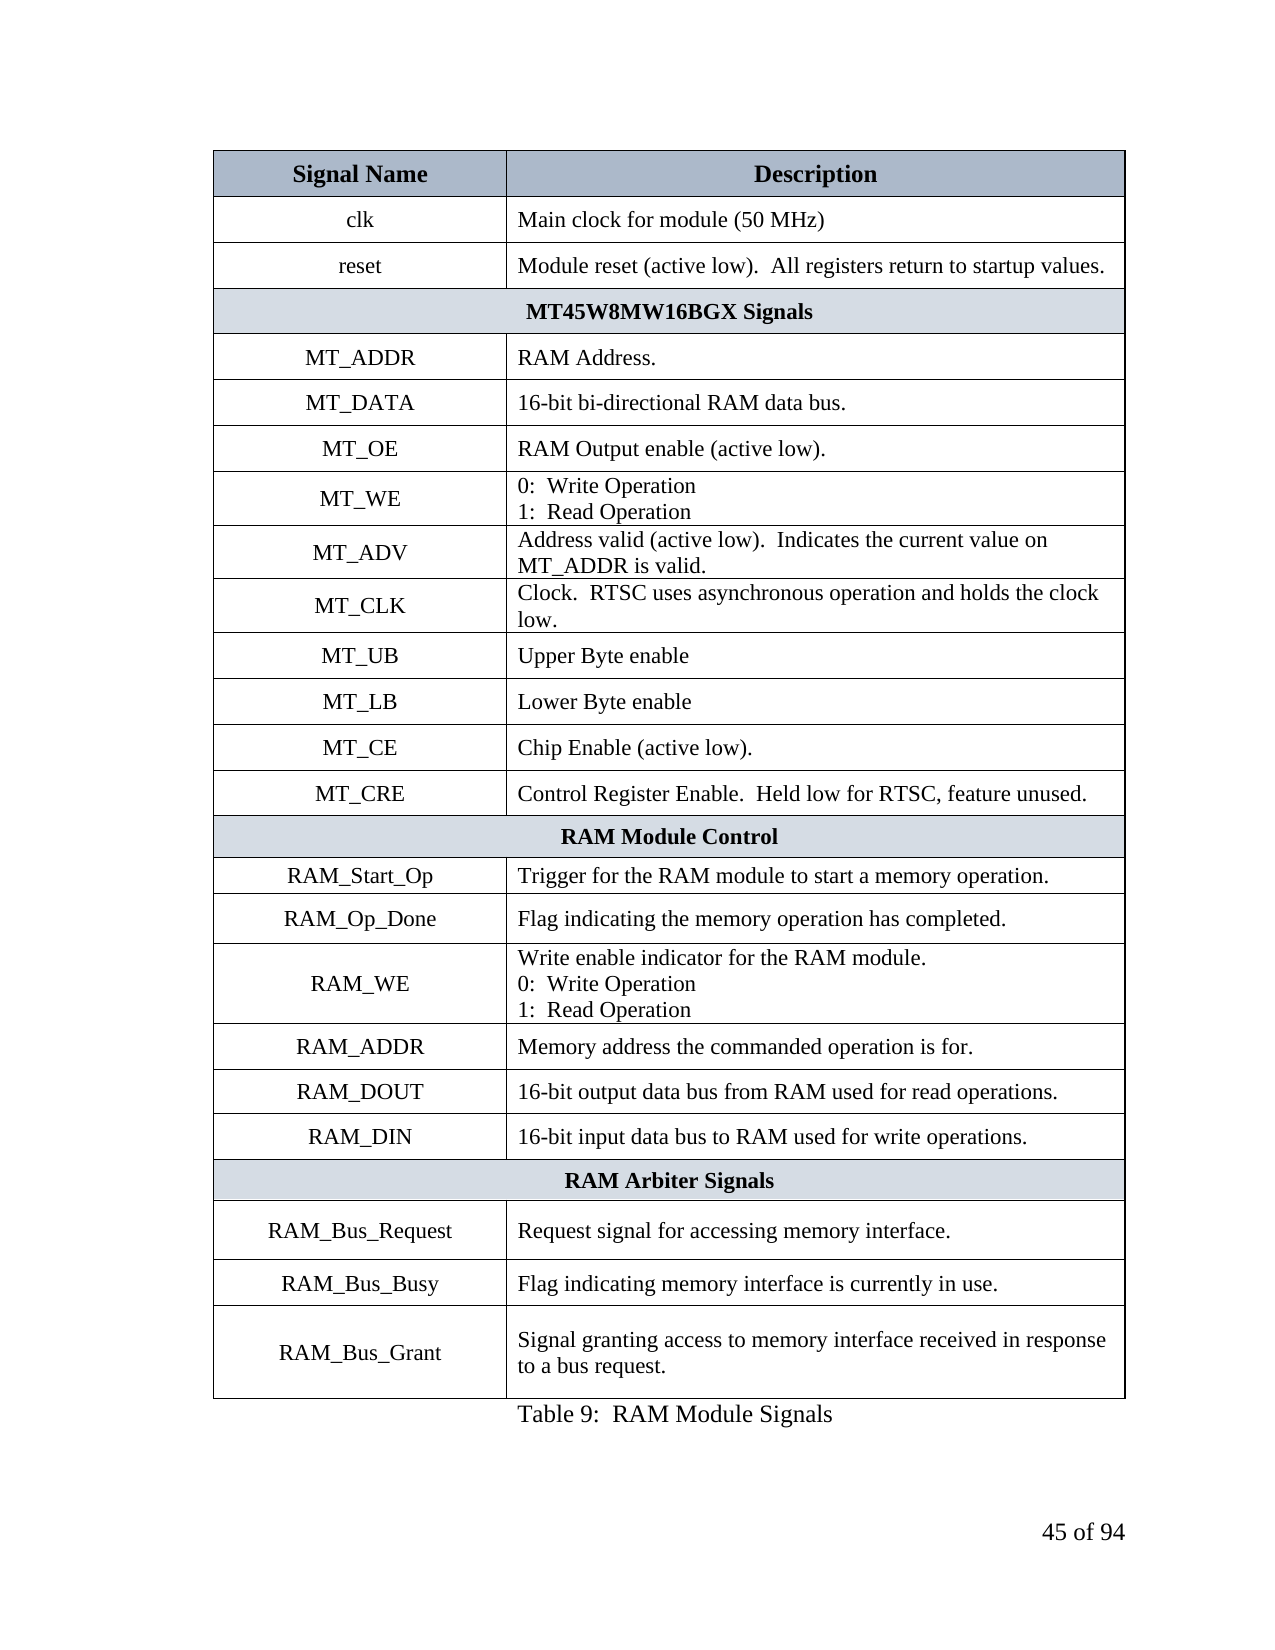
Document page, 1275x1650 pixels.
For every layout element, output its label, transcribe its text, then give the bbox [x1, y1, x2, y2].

table_cell MT45W8MW16BGX Signals [214, 289, 1124, 333]
table_cell reset [214, 243, 506, 287]
table_cell Address valid (active low). Indicates the current value on MT_ADDR is valid. [507, 526, 1124, 578]
table_cell Flag indicating memory interface is currently in use. [507, 1260, 1124, 1305]
table_cell Module reset (active low). All registers return to startup values. [507, 243, 1124, 287]
table_cell Write enable indicator for the RAM module. 0: Write Operation 1: Read Operation [507, 944, 1124, 1023]
table_cell MT_CE [214, 725, 506, 769]
table_cell RAM_WE [214, 944, 506, 1023]
table_cell MT_UB [214, 633, 506, 678]
table_cell RAM_ADDR [214, 1024, 506, 1068]
table_cell RAM_DIN [214, 1114, 506, 1159]
table_cell Trigger for the RAM module to start a memory operation. [507, 858, 1124, 893]
table_cell MT_DATA [214, 380, 506, 425]
table_cell Chip Enable (active low). [507, 725, 1124, 769]
table_cell Clock. RTSC uses asynchronous operation and holds the clock low. [507, 579, 1124, 632]
table_cell 0: Write Operation 1: Read Operation [507, 472, 1124, 524]
table_cell RAM_Bus_Busy [214, 1260, 506, 1305]
table_cell RAM_Start_Op [214, 858, 506, 893]
table_cell Control Register Enable. Held low for RTSC, feature unused. [507, 771, 1124, 815]
table_cell RAM_Bus_Request [214, 1201, 506, 1259]
table_cell 16-bit bi-directional RAM data bus. [507, 380, 1124, 425]
table_cell RAM_DOUT [214, 1070, 506, 1112]
table_cell RAM Module Control [214, 816, 1124, 857]
table_cell Main clock for module (50 MHz) [507, 197, 1124, 242]
table_cell Flag indicating the memory operation has completed. [507, 894, 1124, 943]
table_cell Upper Byte enable [507, 633, 1124, 678]
table_cell MT_LB [214, 679, 506, 724]
table_cell MT_CRE [214, 771, 506, 815]
table_header Description [507, 151, 1124, 196]
table_cell 16-bit output data bus from RAM used for read operations. [507, 1070, 1124, 1112]
table_header Signal Name [214, 151, 506, 196]
table_cell RAM_Bus_Grant [214, 1306, 506, 1398]
table_cell Lower Byte enable [507, 679, 1124, 724]
text Table 9: RAM Module Signals [225, 1399, 1125, 1428]
table_cell Signal granting access to memory interface received in response to a bus request. [507, 1306, 1124, 1398]
table_cell 16-bit input data bus to RAM used for write operations. [507, 1114, 1124, 1159]
table_cell RAM Address. [507, 334, 1124, 379]
table_cell MT_ADDR [214, 334, 506, 379]
table_cell MT_OE [214, 426, 506, 471]
table_cell Memory address the commanded operation is for. [507, 1024, 1124, 1068]
table_cell Request signal for accessing memory interface. [507, 1201, 1124, 1259]
table_cell MT_ADV [214, 526, 506, 578]
table_cell MT_CLK [214, 579, 506, 632]
table_cell RAM_Op_Done [214, 894, 506, 943]
table_cell RAM Output enable (active low). [507, 426, 1124, 471]
table_cell MT_WE [214, 472, 506, 524]
table_cell RAM Arbiter Signals [214, 1160, 1124, 1199]
table_cell clk [214, 197, 506, 242]
